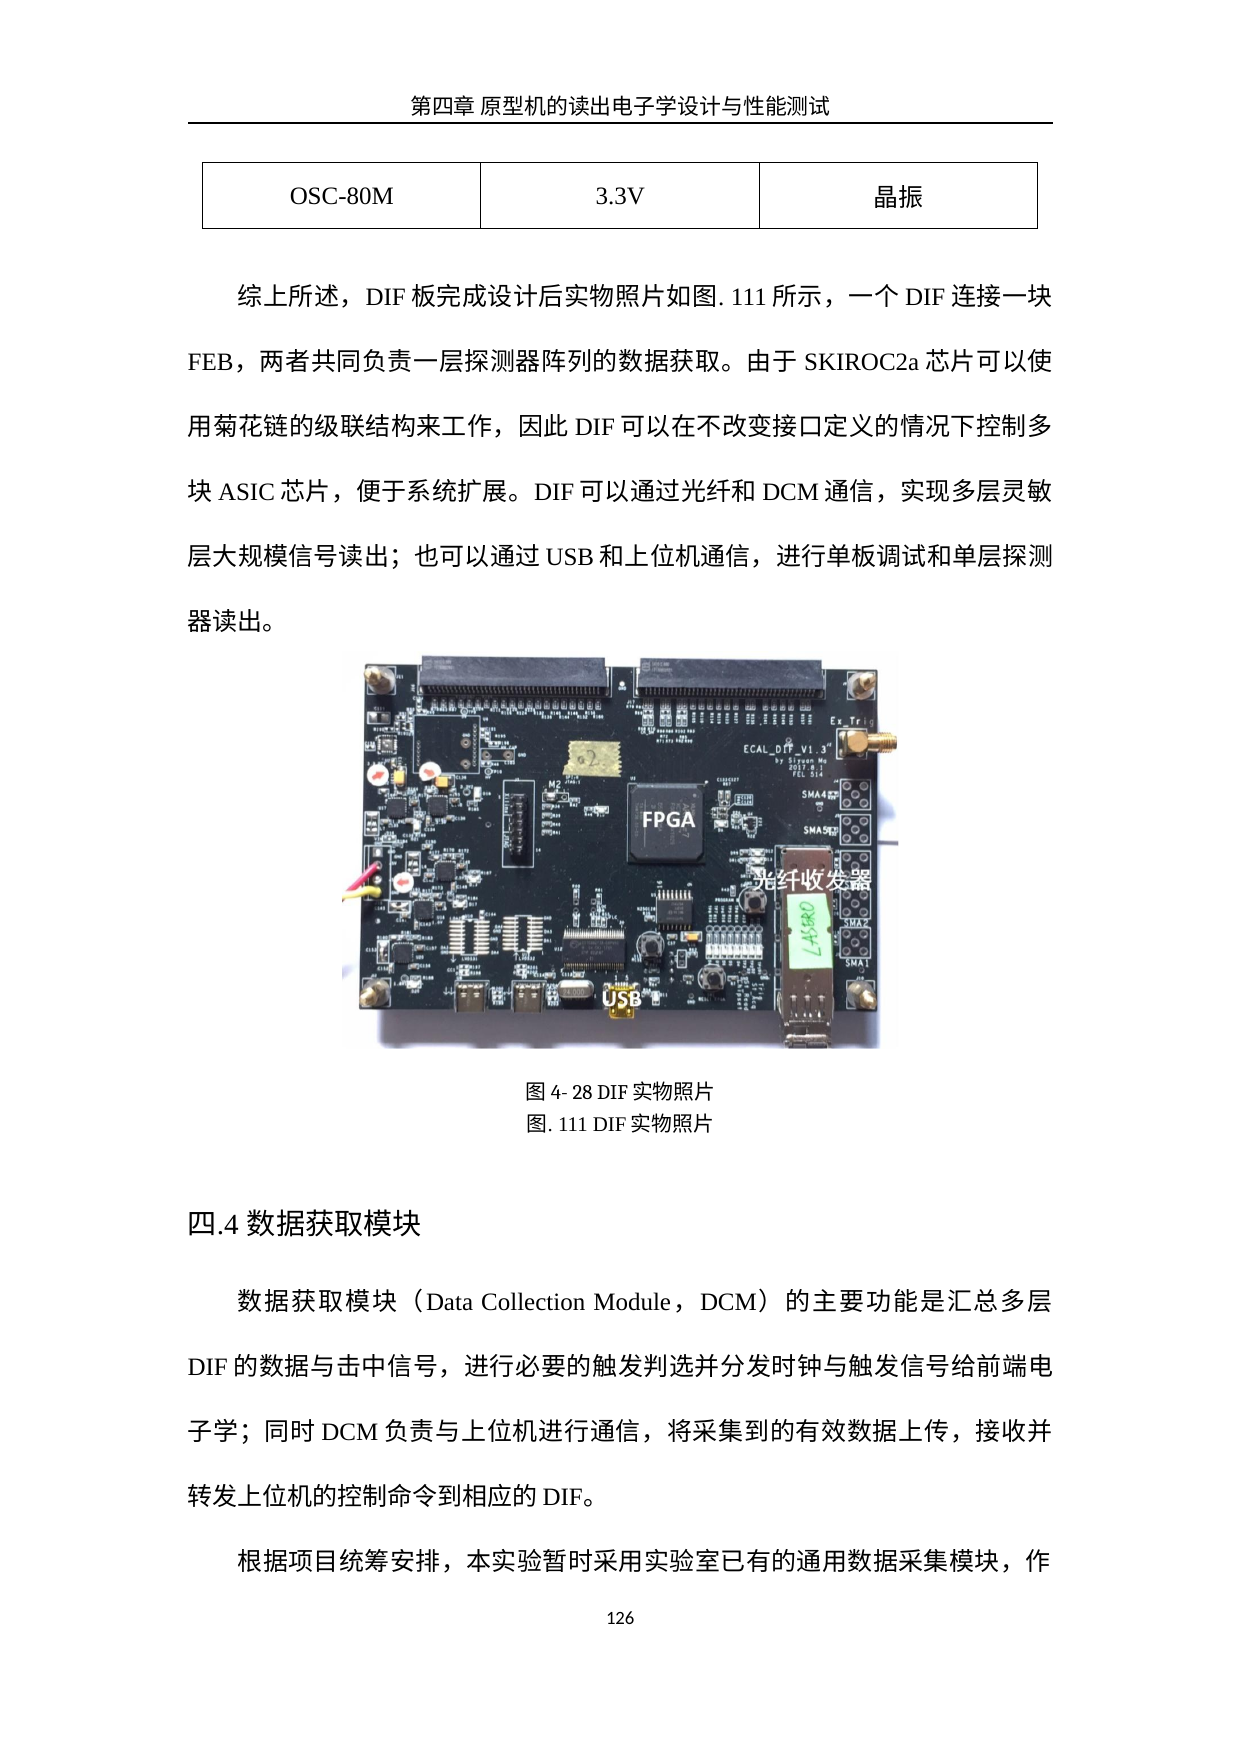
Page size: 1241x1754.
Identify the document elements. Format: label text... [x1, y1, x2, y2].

text 图 4- 28 DIF实物照片 [187, 1074, 1053, 1107]
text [187, 1527, 1053, 1592]
table_cell 晶振 [760, 163, 1037, 228]
text 综上所述，DIF板完成设计后实物照片如图. 111所示，一个DIF连接一块FEB，两者共同负责一层探测器阵列的数据获取。由于SKIROC2a芯片可以使用菊花链的级联结构来工作，因此DIF可以在不改变接口定义的情况下控制多块ASIC芯片，便于系统扩展。DIF可以通过光纤和DCM通信，实现多层灵敏层大规模信号读出；也可以通过USB和上位机通信，进行单板调试和单层探测器读出。 [187, 262, 1053, 652]
table_cell 3.3V [481, 163, 759, 228]
picture [341, 651, 899, 1049]
table_cell OSC-80M [203, 163, 480, 228]
subtitle 数据获取模块 [187, 1189, 1053, 1254]
text 数据获取模块（Data Collection Module，DCM）的主要功能是汇总多层DIF的数据与击中信号，进行必要的触发判选并分发时钟与触发信号给前端电子学；同时DCM负责与上位机进行通信，将采集到的有效数据上传，接收并转发上位机的控制命令到相应的DIF。 [187, 1267, 1053, 1527]
text 图. 111 DIF实物照片 [187, 1107, 1053, 1139]
